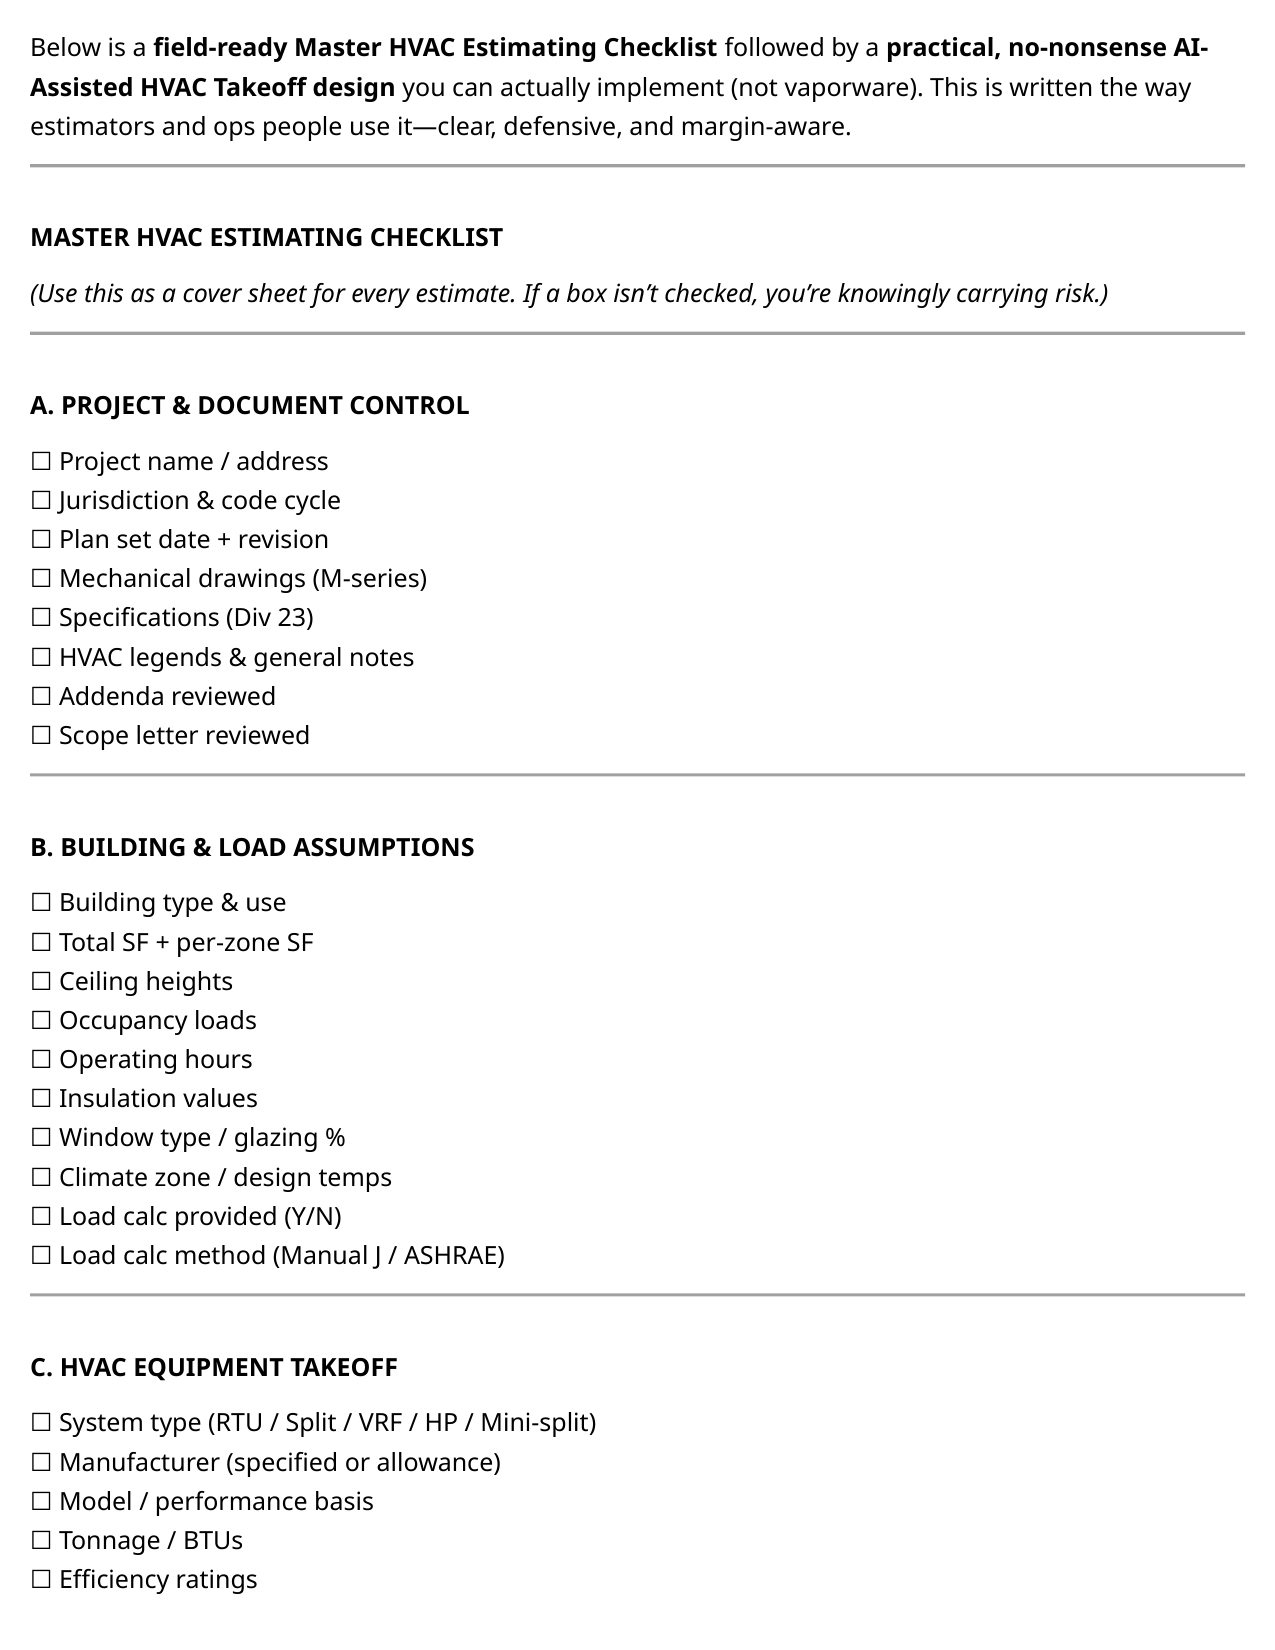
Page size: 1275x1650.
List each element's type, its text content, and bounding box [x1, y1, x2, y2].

text ☐ Building type & use ☐ Total SF + per-zone SF ☐ Ceiling heights ☐ Occupancy loads ☐ Operating hours ☐ Insulation values ☐ Window type / glazing % ☐ Climate zone / design temps ☐ Load calc provided (Y/N) ☐ Load calc method (Manual J / ASHRAE) [30, 885, 1245, 1272]
text C. HVAC EQUIPMENT TAKEOFF [30, 1349, 1245, 1383]
text MASTER HVAC ESTIMATING CHECKLIST [30, 220, 1245, 254]
text A. PROJECT & DOCUMENT CONTROL [30, 387, 1245, 422]
text ☐ Project name / address ☐ Jurisdiction & code cycle ☐ Plan set date + revision ☐ Mechanical drawings (M-series) ☐ Specifications (Div 23) ☐ HVAC legends & general notes ☐ Addenda reviewed ☐ Scope letter reviewed [30, 443, 1245, 752]
text B. BUILDING & LOAD ASSUMPTIONS [30, 829, 1245, 863]
text (Use this as a cover sheet for every estimate. If a box isn’t checked, you’re knowingly carrying risk.) [30, 276, 1245, 310]
text Below is a field-ready Master HVAC Estimating Checklist followed by a practical, no-nonsense AI-Assisted HVAC Takeoff design you can actually implement (not vaporware). This is written the way estimators and ops people use it—clear, defensive, and margin-aware. [30, 30, 1245, 142]
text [30, 1405, 1245, 1596]
